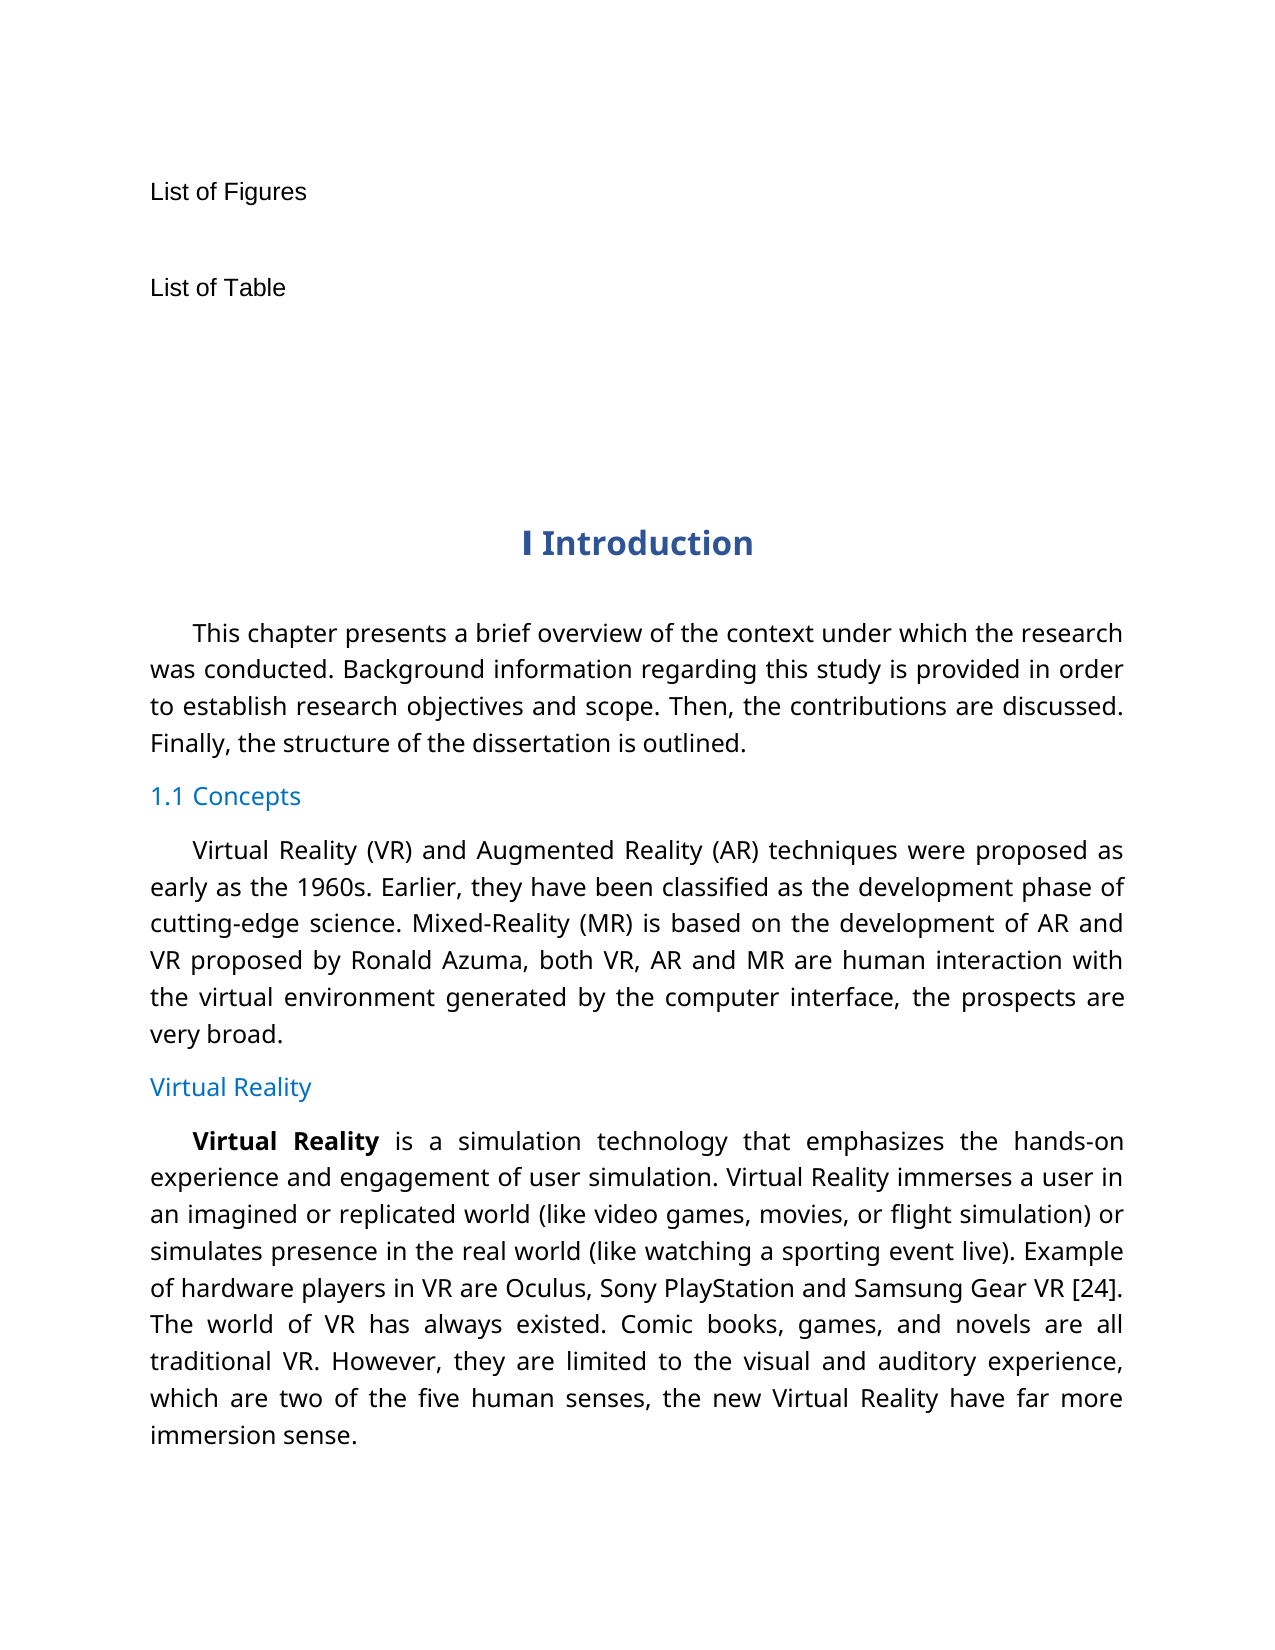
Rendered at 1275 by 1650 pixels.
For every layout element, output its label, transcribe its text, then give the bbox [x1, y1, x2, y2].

subtitle Ⅰ Introduction [150, 519, 1125, 565]
list Concepts [150, 779, 1125, 813]
text List of Table [150, 273, 1125, 301]
text Virtual Reality (VR) and Augmented Reality (AR) techniques were proposed as early as the 1960s. Earlier, they have been classified as the development phase of cutting-edge science. Mixed-Reality (MR) is based on the development of AR and VR proposed by Ronald Azuma, both VR, AR and MR are human interaction with the virtual environment generated by the computer interface, the prospects are very broad. [150, 832, 1125, 1050]
text Virtual Reality is a simulation technology that emphasizes the hands-on experience and engagement of user simulation. Virtual Reality immerses a user in an imagined or replicated world (like video games, movies, or flight simulation) or simulates presence in the real world (like watching a sporting event live). Example of hardware players in VR are Oculus, Sony PlayStation and Samsung Gear VR [24]. The world of VR has always existed. Comic books, games, and novels are all traditional VR. However, they are limited to the visual and auditory experience, which are two of the five human senses, the new Virtual Reality have far more immersion sense. [150, 1123, 1125, 1451]
text This chapter presents a brief overview of the context under which the research was conducted. Background information regarding this study is provided in order to establish research objectives and scope. Then, the contributions are discussed. Finally, the structure of the dissertation is outlined. [150, 615, 1125, 760]
text List of Figures [150, 177, 1125, 206]
text Virtual Reality [150, 1070, 1125, 1104]
